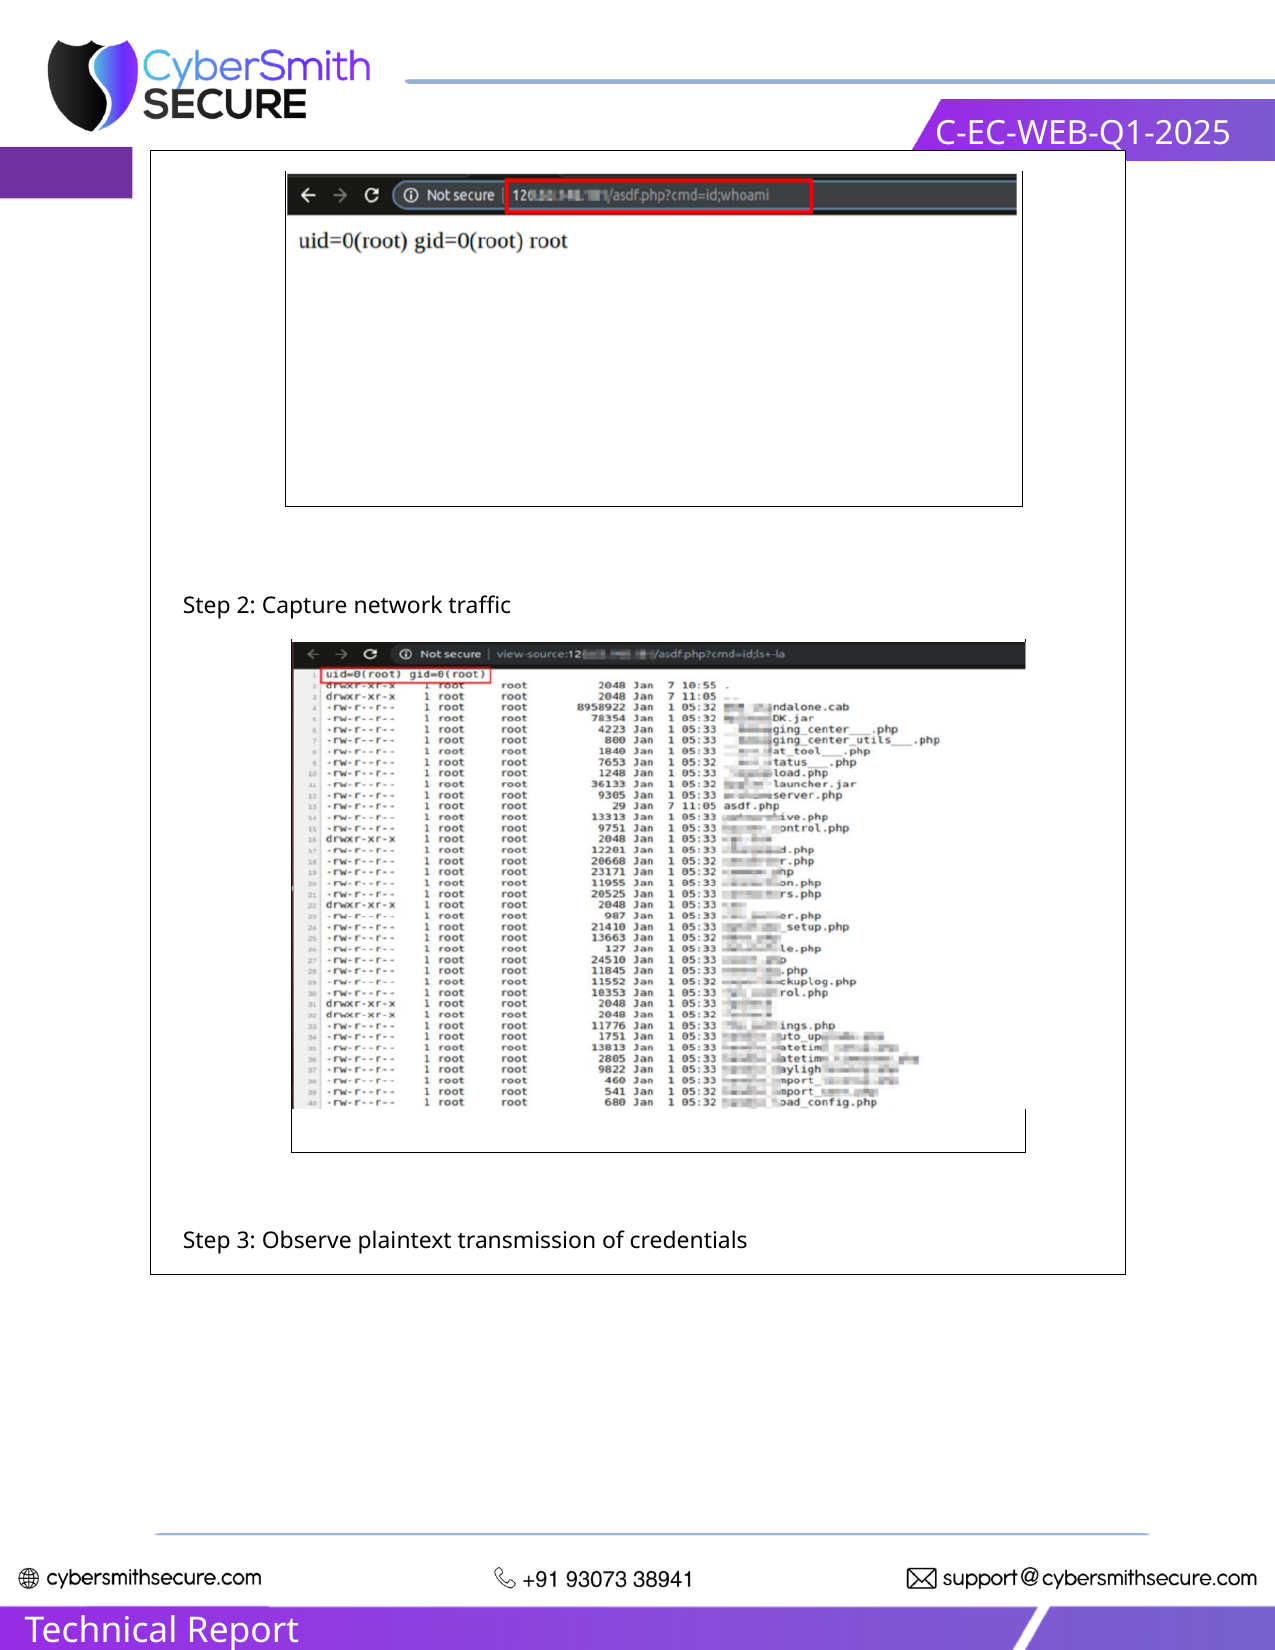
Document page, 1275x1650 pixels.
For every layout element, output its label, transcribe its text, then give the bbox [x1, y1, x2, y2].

picture [283, 171, 1034, 527]
picture [283, 639, 1034, 1163]
picture [47, 40, 1275, 161]
picture [234, 1625, 245, 1640]
picture [0, 1533, 1275, 1650]
picture [1103, 123, 1119, 142]
